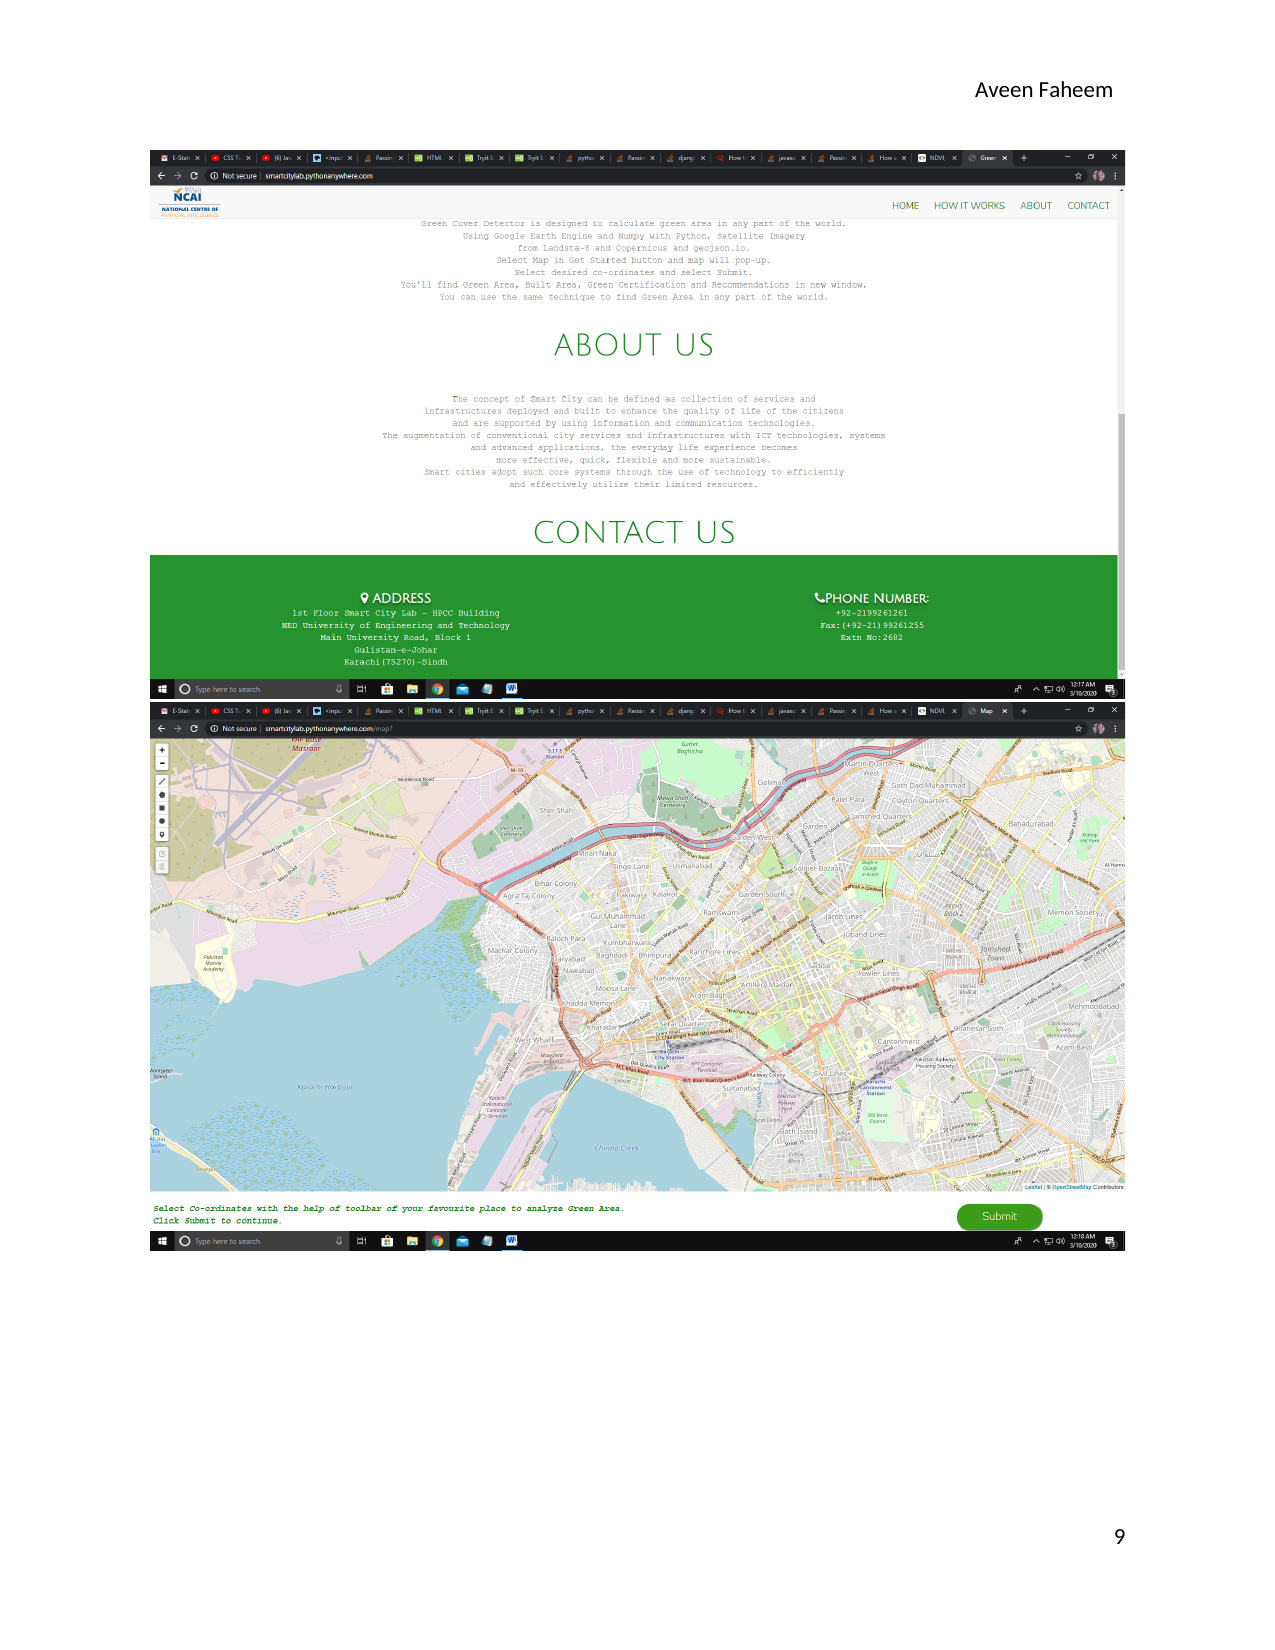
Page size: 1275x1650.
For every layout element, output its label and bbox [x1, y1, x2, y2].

picture [150, 150, 1125, 699]
picture [150, 702, 1125, 1251]
